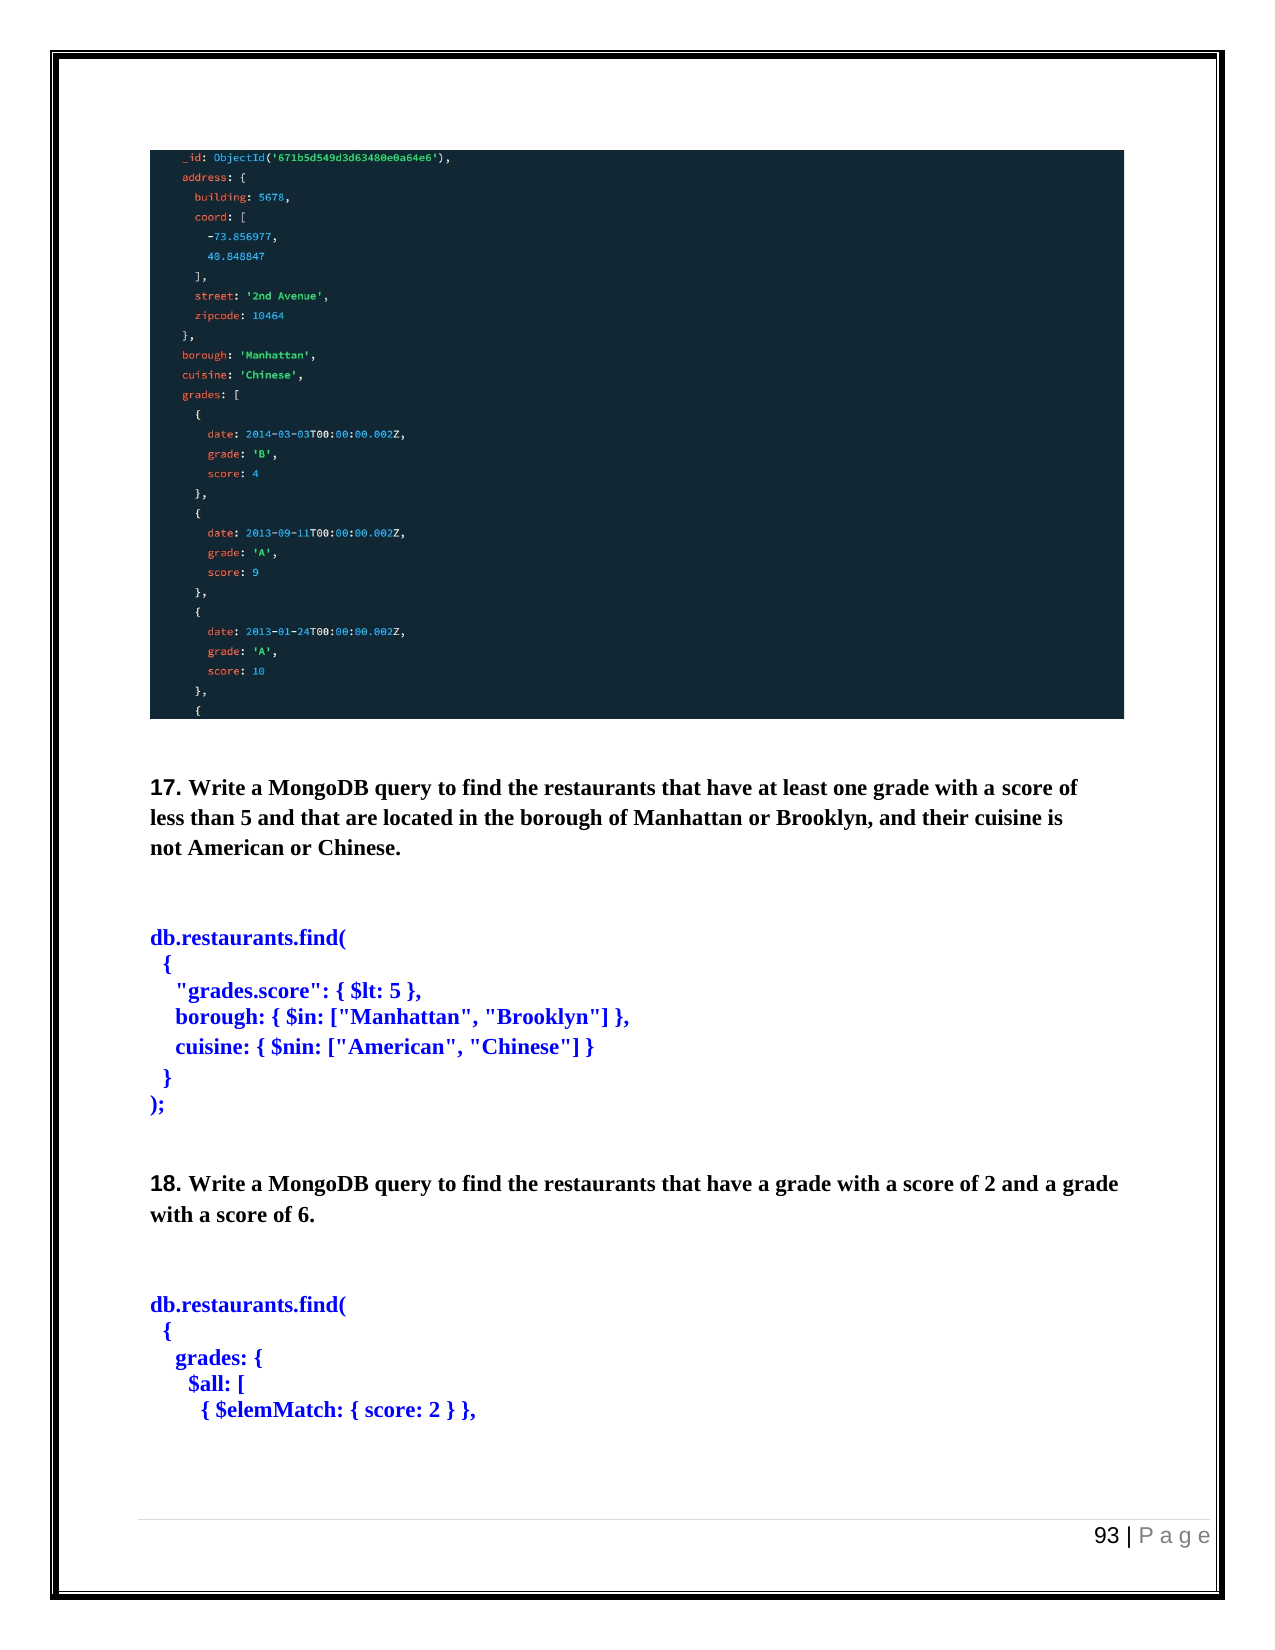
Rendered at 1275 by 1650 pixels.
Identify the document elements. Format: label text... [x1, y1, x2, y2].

text { [163, 1317, 1210, 1343]
picture [150, 150, 1125, 719]
text } [163, 1064, 1210, 1090]
list Write a MongoDB query to find the restaurants that have at least one grade with a score of less than 5 and that are located in the borough of Manhattan or Brooklyn, and their cuisine is not American or Chinese. [150, 773, 1091, 860]
text { [163, 951, 1210, 977]
text "grades.score": { $lt: 5 }, [175, 977, 1210, 1003]
text $all: [ [188, 1370, 1210, 1396]
list Write a MongoDB query to find the restaurants that have a grade with a score of 2 and a grade with a score of 6. [150, 1170, 1124, 1227]
text db.restaurants.find( [150, 1291, 1210, 1317]
text grades: { [175, 1343, 1210, 1370]
text borough: { $in: ["Manhattan", "Brooklyn"] }, cuisine: { $nin: ["American", "Chinese"] } [175, 1003, 654, 1060]
text { $elemMatch: { score: 2 } }, [201, 1396, 1210, 1423]
text db.restaurants.find( [150, 924, 1210, 951]
text ); [150, 1090, 1210, 1116]
